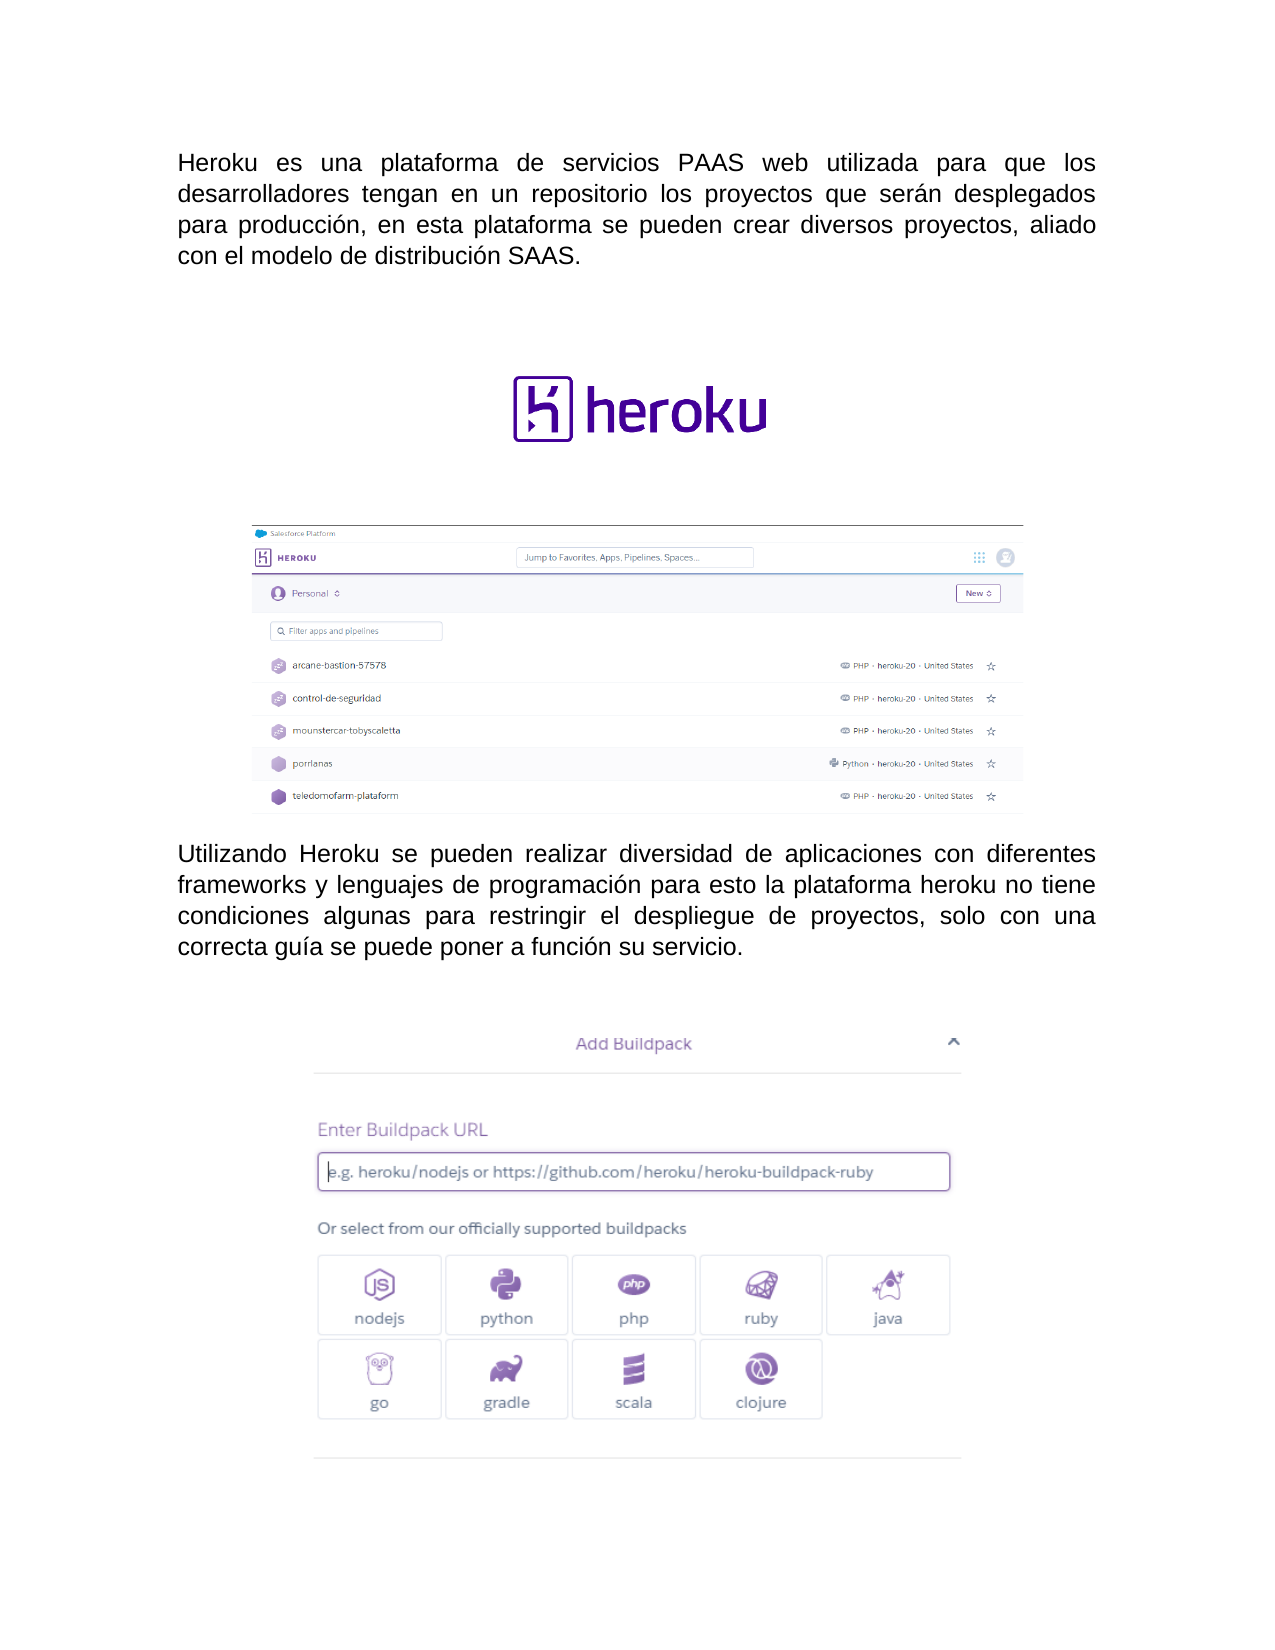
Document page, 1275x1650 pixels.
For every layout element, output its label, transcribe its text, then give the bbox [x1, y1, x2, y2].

picture [313, 1038, 962, 1461]
subtitle Heroku es una plataforma de servicios PAAS web utilizada para que los desarrolladores tengan en un repositorio los proyectos que serán desplegados para producción, en esta plataforma se pueden crear diversos proyectos, aliado con el modelo de distribución SAAS. [177, 148, 1098, 269]
picture [388, 312, 887, 514]
subtitle Utilizando Heroku se pueden realizar diversidad de aplicaciones con diferentes frameworks y lenguajes de programación para esto la plataforma heroku no tiene condiciones algunas para restringir el despliegue de proyectos, solo con una correcta guía se puede poner a función su servicio. [177, 839, 1098, 961]
picture [251, 525, 1024, 840]
